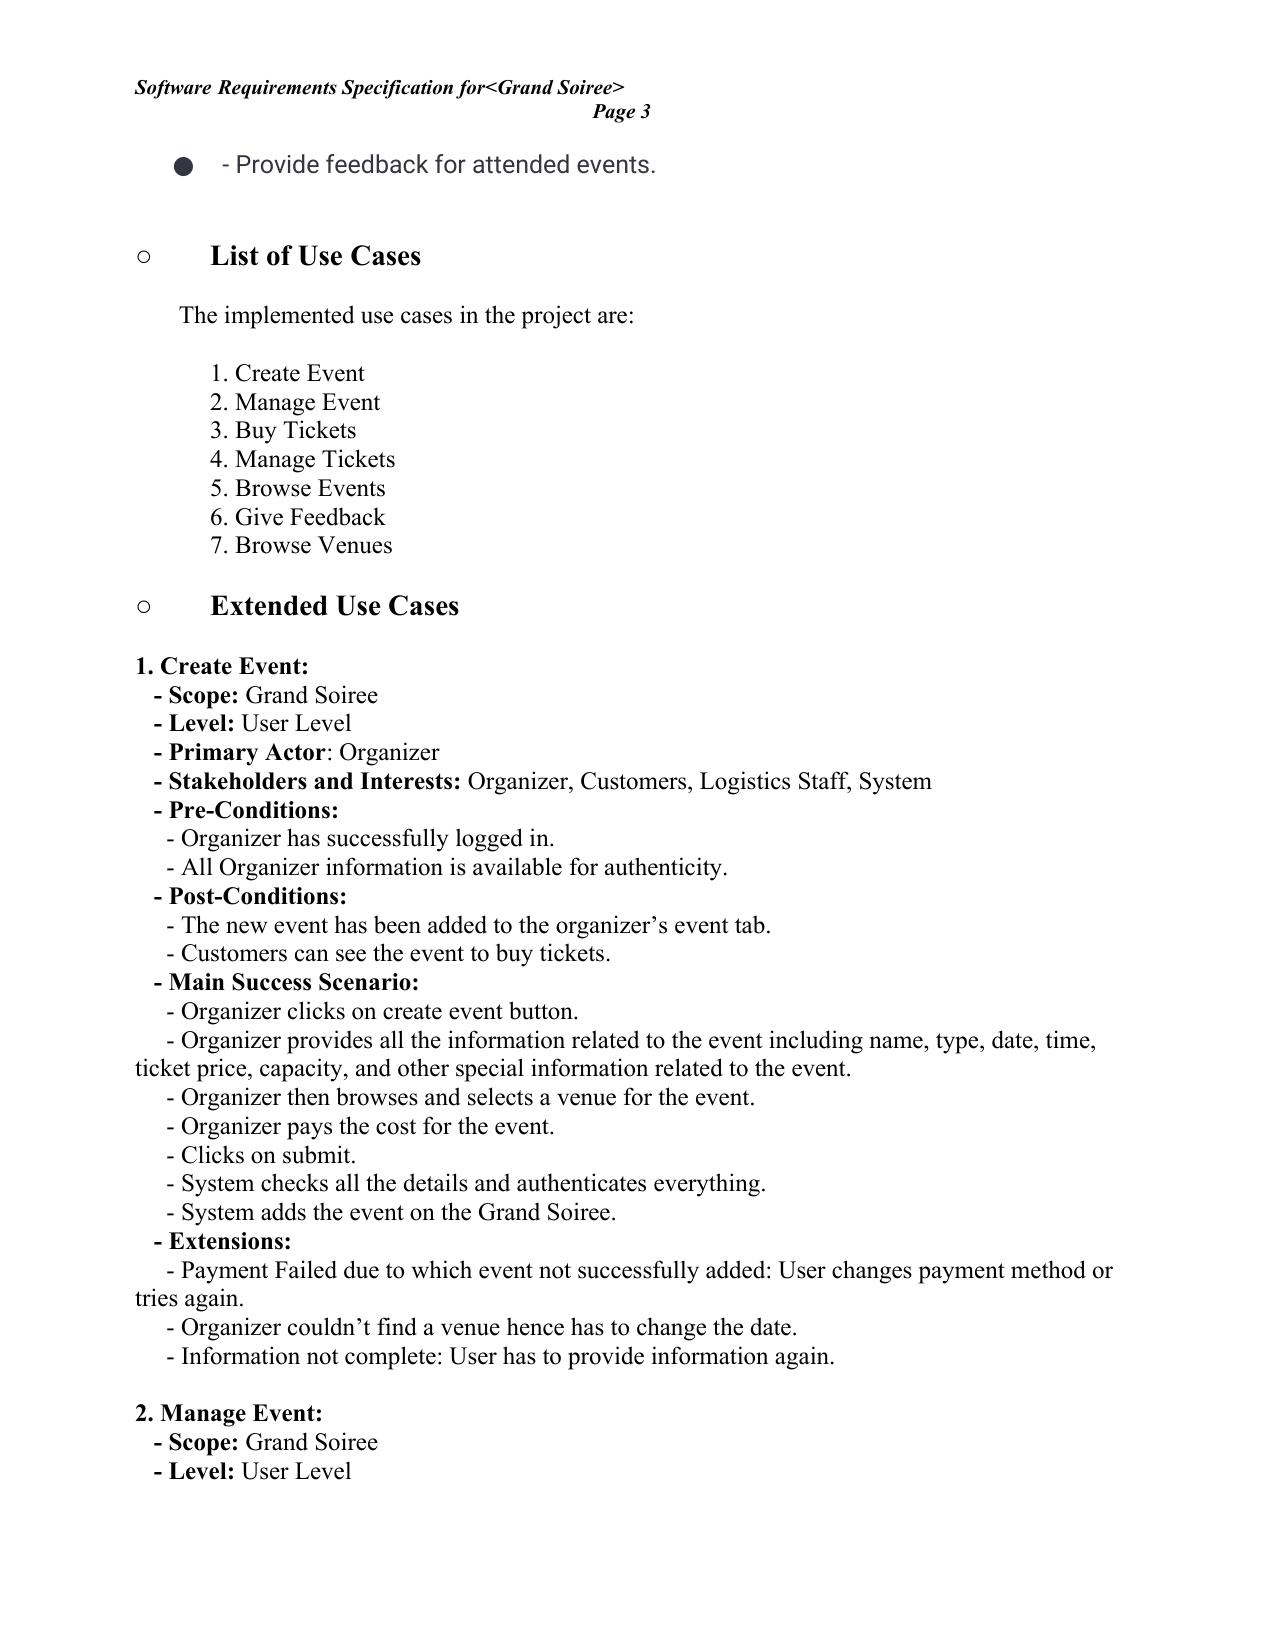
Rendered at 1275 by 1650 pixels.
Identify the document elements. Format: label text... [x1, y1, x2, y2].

text 2. Manage Event: [135, 1398, 1140, 1427]
subtitle List of Use Cases [135, 238, 1140, 271]
subtitle Extended Use Cases [135, 588, 1140, 622]
text - System adds the event on the Grand Soiree. [135, 1197, 1140, 1226]
list - Provide feedback for attended events. [172, 150, 1140, 179]
text - Organizer provides all the information related to the event including name, type, date, time, ticket price, capacity, and other special information related to the event. [135, 1025, 1140, 1082]
text 3. Buy Tickets [135, 415, 1140, 444]
text - Post-Conditions: [135, 881, 1140, 910]
text - Pre-Conditions: [135, 795, 1140, 823]
text - Customers can see the event to buy tickets. [135, 938, 1140, 967]
text 4. Manage Tickets [135, 444, 1140, 473]
text - The new event has been added to the organizer’s event tab. [135, 910, 1140, 938]
text 6. Give Feedback [135, 502, 1140, 530]
text - Level: User Level [135, 1456, 1140, 1485]
text - Clicks on submit. [135, 1140, 1140, 1168]
text - Main Success Scenario: [135, 967, 1140, 996]
text - Stakeholders and Interests: Organizer, Customers, Logistics Staff, System [135, 766, 1140, 795]
text - Organizer couldn’t find a venue hence has to change the date. [135, 1312, 1140, 1341]
text - Organizer has successfully logged in. [135, 823, 1140, 852]
text - Level: User Level [135, 708, 1140, 737]
text - Scope: Grand Soiree [135, 680, 1140, 708]
text - Information not complete: User has to provide information again. [135, 1341, 1140, 1370]
text 5. Browse Events [135, 473, 1140, 502]
text - Payment Failed due to which event not successfully added: User changes payment method or tries again. [135, 1255, 1140, 1312]
text - Organizer clicks on create event button. [135, 996, 1140, 1025]
text - Organizer pays the cost for the event. [135, 1111, 1140, 1140]
text - System checks all the details and authenticates everything. [135, 1168, 1140, 1197]
text - Extensions: [135, 1226, 1140, 1255]
text 1. Create Event: [135, 651, 1140, 680]
text - Scope: Grand Soiree [135, 1427, 1140, 1456]
text 1. Create Event [135, 358, 1140, 387]
text - All Organizer information is available for authenticity. [135, 852, 1140, 881]
text - Primary Actor: Organizer [135, 737, 1140, 766]
text - Organizer then browses and selects a venue for the event. [135, 1082, 1140, 1111]
text 7. Browse Venues [135, 530, 1140, 559]
text The implemented use cases in the project are: [135, 300, 1140, 329]
text 2. Manage Event [135, 387, 1140, 415]
